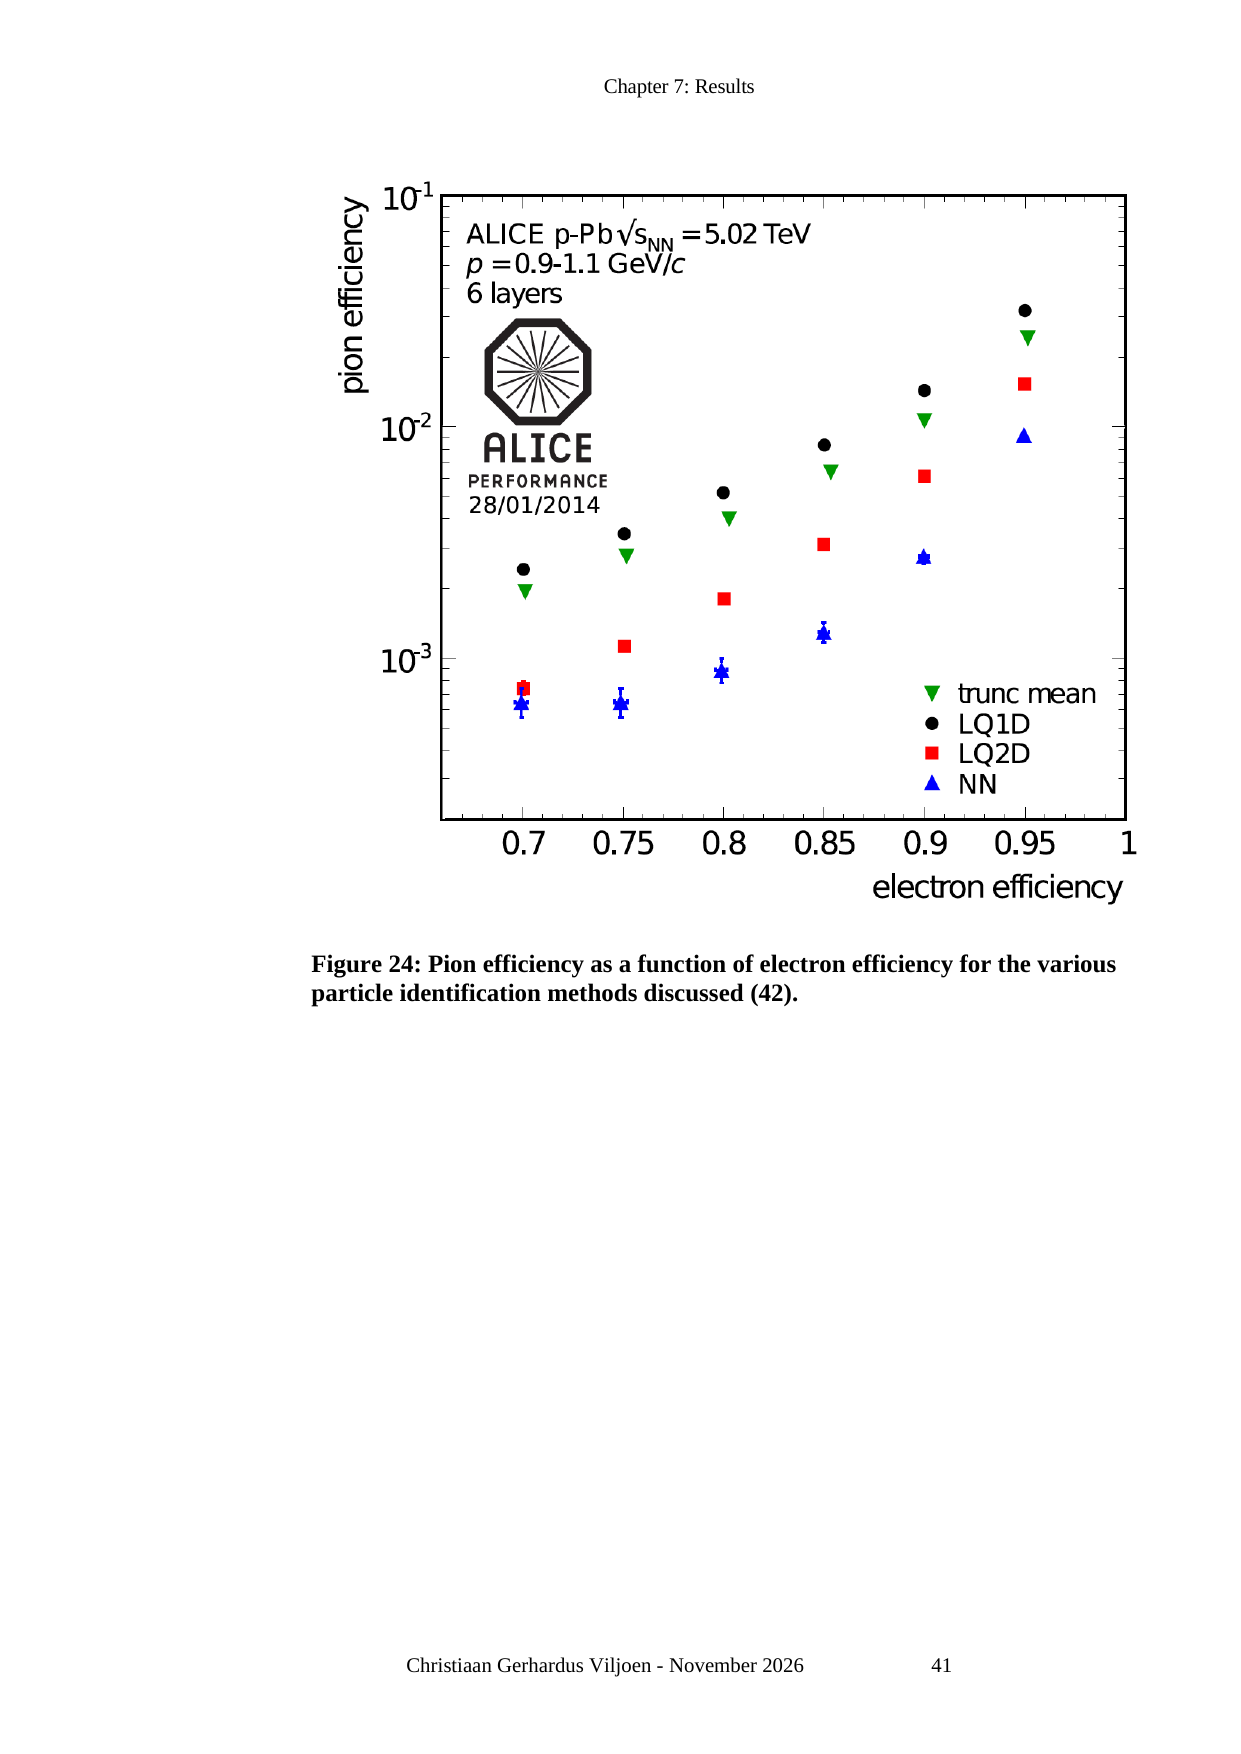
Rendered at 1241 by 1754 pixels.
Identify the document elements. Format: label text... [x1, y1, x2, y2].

text Figure 24: Pion efficiency as a function of electron efficiency for the various particle identification methods discussed . [311, 949, 1122, 1006]
picture [311, 135, 1198, 949]
